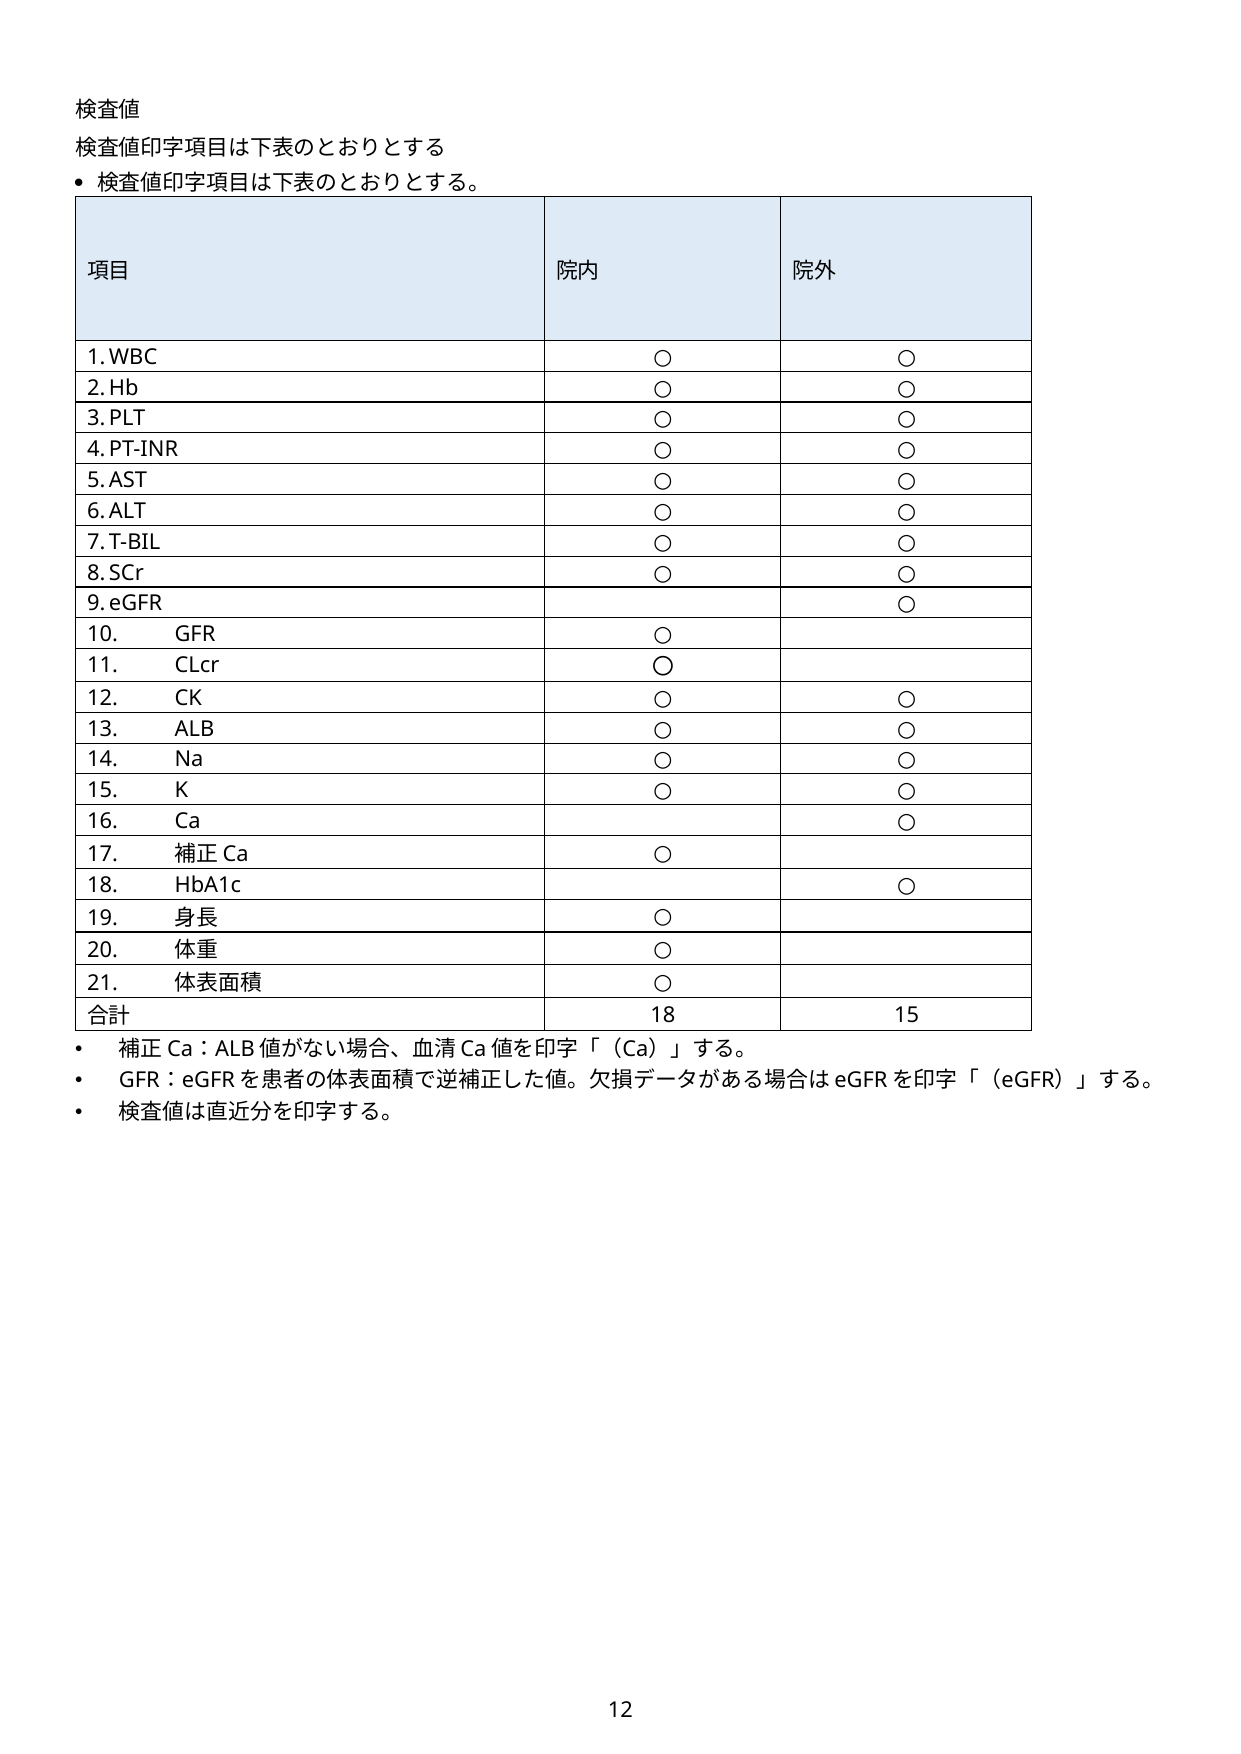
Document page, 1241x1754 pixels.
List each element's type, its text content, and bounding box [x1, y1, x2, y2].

table_cell [545, 869, 780, 898]
table_cell ○ [545, 372, 780, 401]
table_cell ○ [545, 341, 780, 371]
table_cell 体重 [76, 933, 544, 964]
table_cell 合計 [76, 998, 544, 1030]
table_cell ○ [781, 495, 1031, 525]
table_header 項目 [76, 197, 544, 340]
table_cell PLT [76, 403, 544, 432]
table_cell ○ [781, 526, 1031, 556]
table_cell ○ [545, 495, 780, 525]
table_cell ○ [545, 403, 780, 432]
table_cell ○ [781, 588, 1031, 617]
table_cell ○ [545, 526, 780, 556]
list 補正Ca：ALB値がない場合、血清Ca値を印字「（Ca）」する。 [75, 1031, 1165, 1062]
table_cell SCr [76, 557, 544, 586]
list 検査値は直近分を印字する。 [75, 1094, 1165, 1126]
table_cell WBC [76, 341, 544, 371]
table_cell PT-INR [76, 433, 544, 463]
table_cell [781, 836, 1031, 868]
table_cell T-BIL [76, 526, 544, 556]
table_cell ○ [781, 557, 1031, 586]
table_cell ALT [76, 495, 544, 525]
table_cell ○ [781, 433, 1031, 463]
table_header 院外 [781, 197, 1031, 340]
table_cell [545, 805, 780, 835]
table_cell GFR [76, 618, 544, 648]
table_cell ○ [545, 900, 780, 931]
table_cell ○ [545, 774, 780, 804]
table_cell ○ [781, 403, 1031, 432]
table_cell ○ [545, 618, 780, 648]
table_cell ○ [781, 713, 1031, 742]
table_cell ○ [545, 933, 780, 964]
table_cell ALB [76, 713, 544, 742]
table_cell Hb [76, 372, 544, 401]
table_cell 身長 [76, 900, 544, 931]
table_cell ○ [545, 965, 780, 997]
table_cell ○ [781, 744, 1031, 773]
table_cell ○ [545, 682, 780, 712]
table_cell [781, 933, 1031, 964]
subtitle 検査値 [75, 89, 1165, 127]
table_cell 18 [545, 998, 780, 1030]
list 検査値印字項目は下表のとおりとする。 [75, 164, 1165, 196]
table_cell CK [76, 682, 544, 712]
table_cell ○ [545, 744, 780, 773]
list GFR：eGFRを患者の体表面積で逆補正した値。欠損データがある場合はeGFRを印字「（eGFR）」する。 [75, 1062, 1165, 1094]
table_cell ○ [781, 774, 1031, 804]
table_cell [781, 965, 1031, 997]
text 検査値印字項目は下表のとおりとする [75, 127, 1165, 164]
table_header 院内 [545, 197, 780, 340]
table_cell K [76, 774, 544, 804]
table_cell ○ [545, 713, 780, 742]
table_cell Na [76, 744, 544, 773]
table_cell ○ [781, 372, 1031, 401]
table_cell HbA1c [76, 869, 544, 898]
table_cell ○ [545, 433, 780, 463]
table_cell [781, 649, 1031, 681]
table_cell ○ [781, 682, 1031, 712]
table_cell ○ [545, 464, 780, 494]
table_cell AST [76, 464, 544, 494]
table_cell ○ [781, 464, 1031, 494]
table_cell ○ [545, 557, 780, 586]
table_cell 補正Ca [76, 836, 544, 868]
table_cell 15 [781, 998, 1031, 1030]
table_cell CLcr [76, 649, 544, 681]
table_cell Ca [76, 805, 544, 835]
table_cell ○ [545, 836, 780, 868]
table_cell ○ [781, 805, 1031, 835]
table_cell ○ [781, 869, 1031, 898]
table_cell [781, 618, 1031, 648]
table_cell [545, 588, 780, 617]
table_cell [781, 900, 1031, 931]
table_cell ○ [781, 341, 1031, 371]
table_cell 体表面積 [76, 965, 544, 997]
table_cell eGFR [76, 588, 544, 617]
table_cell 〇 [545, 649, 780, 681]
